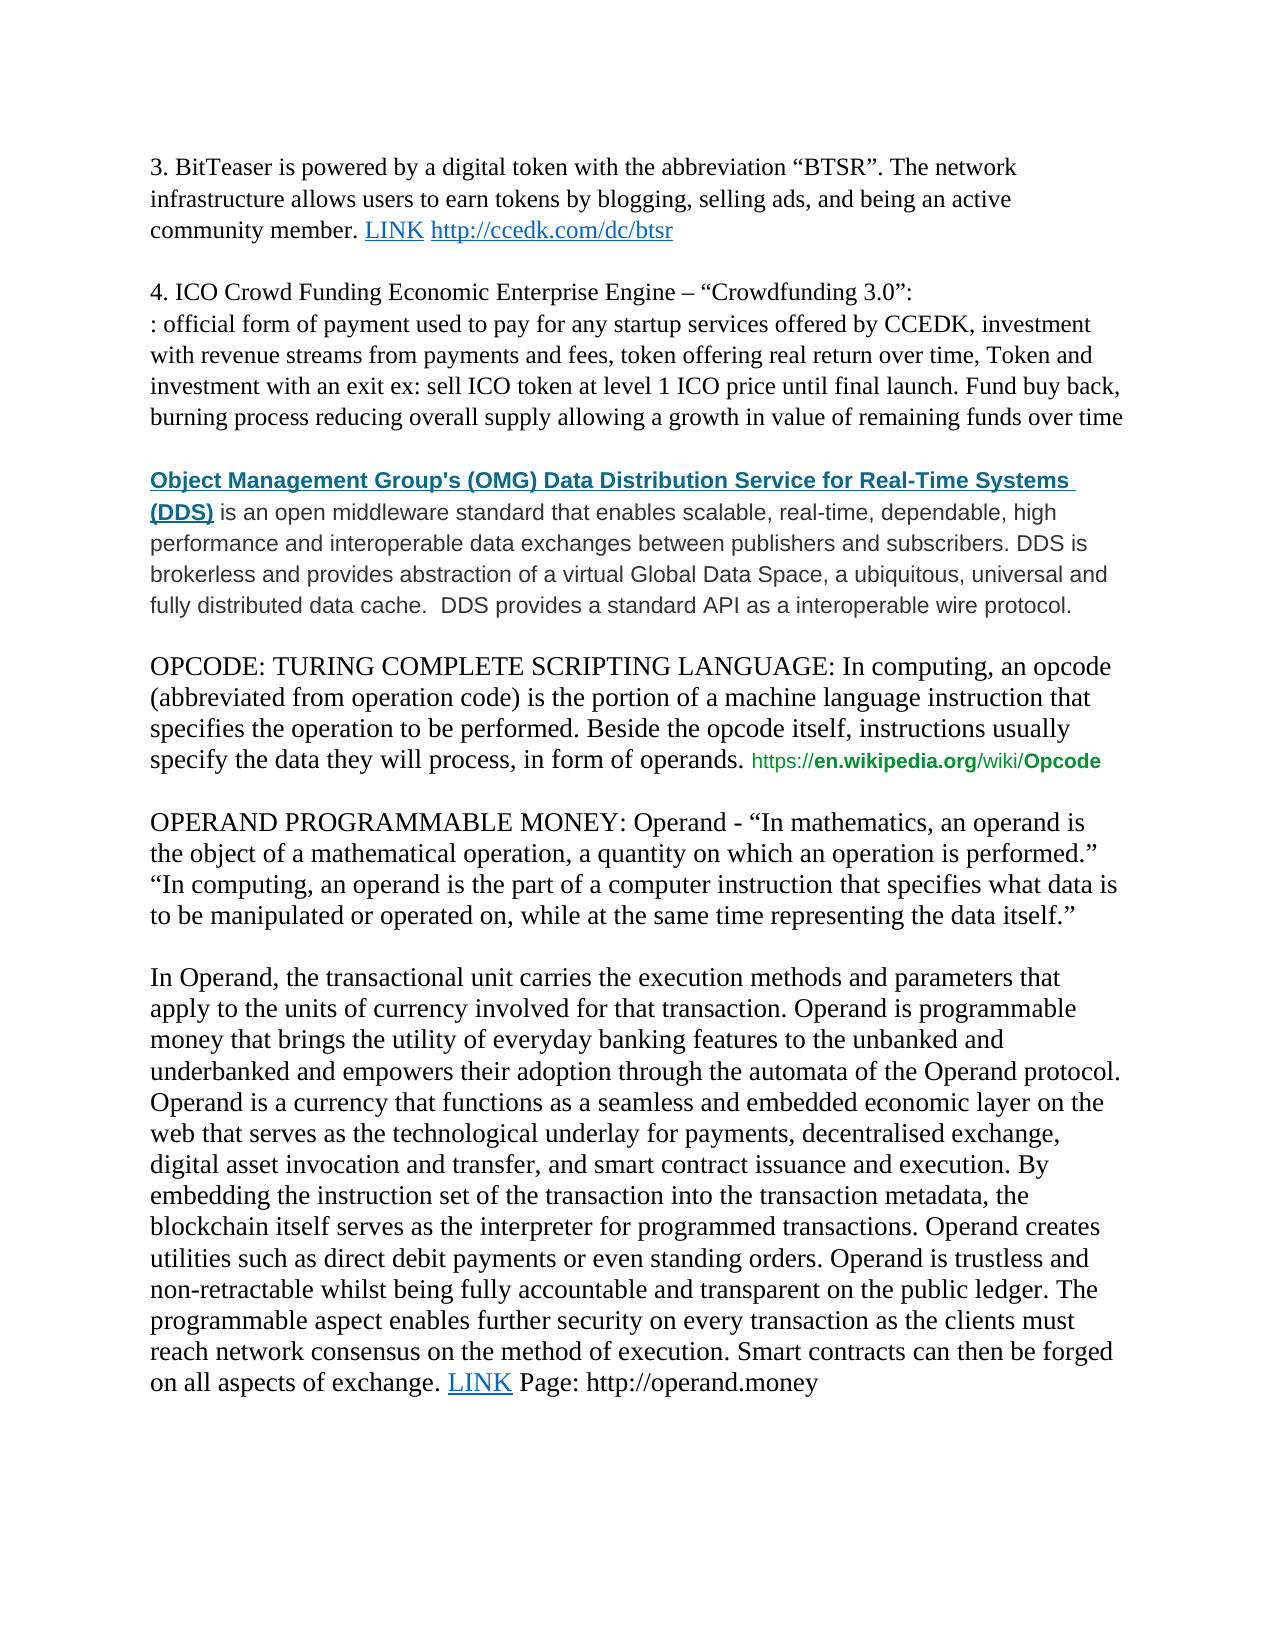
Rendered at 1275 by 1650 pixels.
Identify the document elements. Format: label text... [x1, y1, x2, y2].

text Operand is a currency that functions as a seamless and embedded economic layer on the web that serves as the technological underlay for payments, decentralised exchange, digital asset invocation and transfer, and smart contract issuance and execution. By embedding the instruction set of the transaction into the transaction metadata, the blockchain itself serves as the interpreter for programmed transactions. Operand creates utilities such as direct debit payments or even standing orders. Operand is trustless and non-retractable whilst being fully accountable and transparent on the public ledger. The programmable aspect enables further security on every transaction as the clients must reach network consensus on the method of execution. Smart contracts can then be forged on all aspects of exchange. LINK Page: http://operand.money [150, 1086, 1125, 1397]
text In Operand, the transactional unit carries the execution methods and parameters that apply to the units of currency involved for that transaction. Operand is programmable money that brings the utility of everyday banking features to the unbanked and underbanked and empowers their adoption through the automata of the Operand protocol. [150, 961, 1125, 1086]
text 4. ICO Crowd Funding Economic Enterprise Engine – “Crowdfunding 3.0”: [150, 275, 1125, 306]
text OPERAND PROGRAMMABLE MONEY: Operand - “In mathematics, an operand is the object of a mathematical operation, a quantity on which an operation is performed.” [150, 806, 1125, 868]
text : official form of payment used to pay for any startup services offered by CCEDK, investment with revenue streams from payments and fees, token offering real return over time, Token and investment with an exit ex: sell ICO token at level 1 ICO price until final launch. Fund buy back, burning process reducing overall supply allowing a growth in value of remaining funds over time [150, 306, 1125, 431]
text 3. BitTeaser is powered by a digital token with the abbreviation “BTSR”. The network infrastructure allows users to earn tokens by blogging, selling ads, and being an active community member. LINK http://ccedk.com/dc/btsr [150, 150, 1125, 244]
text Object Management Group's (OMG) Data Distribution Service for Real-Time Systems (DDS) is an open middleware standard that enables scalable, real-time, dependable, high performance and interoperable data exchanges between publishers and subscribers. DDS is brokerless and provides abstraction of a virtual Global Data Space, a ubiquitous, universal and fully distributed data cache. DDS provides a standard API as a interoperable wire protocol. [150, 462, 1125, 619]
text “In computing, an operand is the part of a computer instruction that specifies what data is to be manipulated or operated on, while at the same time representing the data itself.” [150, 868, 1125, 930]
text OPCODE: TURING COMPLETE SCRIPTING LANGUAGE: In computing, an opcode (abbreviated from operation code) is the portion of a machine language instruction that specifies the operation to be performed. Beside the opcode itself, instructions usually specify the data they will process, in form of operands. https://en.wikipedia.org/wiki/Opcode [150, 650, 1125, 774]
